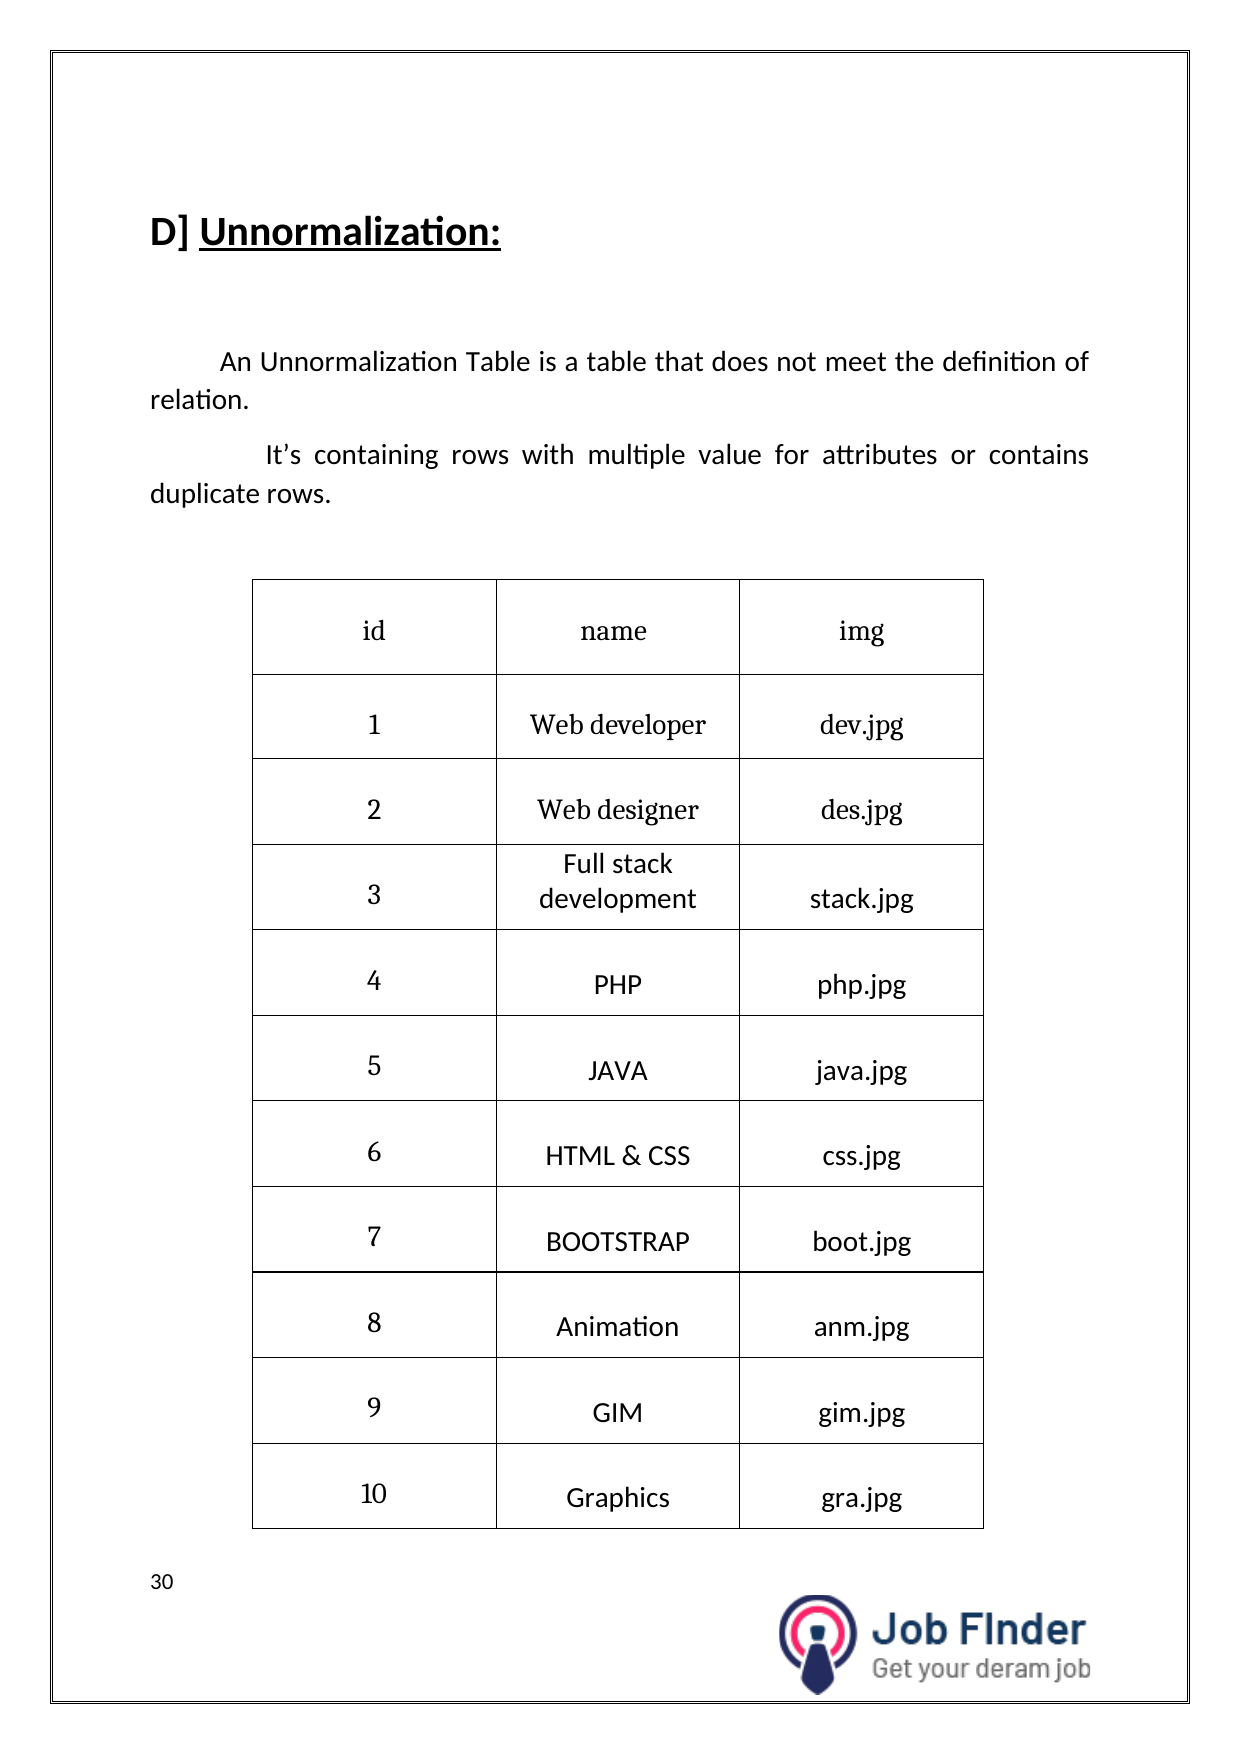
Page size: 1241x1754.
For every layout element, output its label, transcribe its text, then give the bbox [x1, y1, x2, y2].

table_cell css.jpg [740, 1101, 983, 1186]
table_cell PHP [497, 930, 739, 1015]
table_cell 7 [253, 1187, 496, 1271]
text D] Unnormalization: [150, 205, 1090, 256]
picture [779, 1595, 1091, 1695]
table_cell 10 [253, 1444, 496, 1528]
text It’s containing rows with multiple value for attributes or contains duplicate rows. [150, 436, 1090, 510]
table_cell Animation [497, 1273, 739, 1357]
table_cell php.jpg [740, 930, 983, 1015]
table_cell anm.jpg [740, 1273, 983, 1357]
table_cell BOOTSTRAP [497, 1187, 739, 1271]
table_cell GIM [497, 1358, 739, 1442]
table_cell 6 [253, 1101, 496, 1186]
table_cell dev.jpg [740, 675, 983, 758]
text An Unnormalization Table is a table that does not meet the definition of relation. [150, 343, 1090, 417]
table_cell JAVA [497, 1016, 739, 1100]
table_cell gim.jpg [740, 1358, 983, 1442]
table_cell 2 [253, 759, 496, 844]
table_cell gra.jpg [740, 1444, 983, 1528]
table_cell Web developer [497, 675, 739, 758]
table_cell 3 [253, 845, 496, 929]
table_cell boot.jpg [740, 1187, 983, 1271]
table_header name [497, 580, 739, 674]
table_header img [740, 580, 983, 674]
table_cell Full stack development [497, 845, 739, 929]
table_cell stack.jpg [740, 845, 983, 929]
table_cell Graphics [497, 1444, 739, 1528]
table_cell 5 [253, 1016, 496, 1100]
table_cell 8 [253, 1273, 496, 1357]
table_cell 1 [253, 675, 496, 758]
table_header id [253, 580, 496, 674]
table_cell Web designer [497, 759, 739, 844]
table_cell 4 [253, 930, 496, 1015]
table_cell HTML & CSS [497, 1101, 739, 1186]
table_cell des.jpg [740, 759, 983, 844]
table_cell 9 [253, 1358, 496, 1442]
table_cell java.jpg [740, 1016, 983, 1100]
